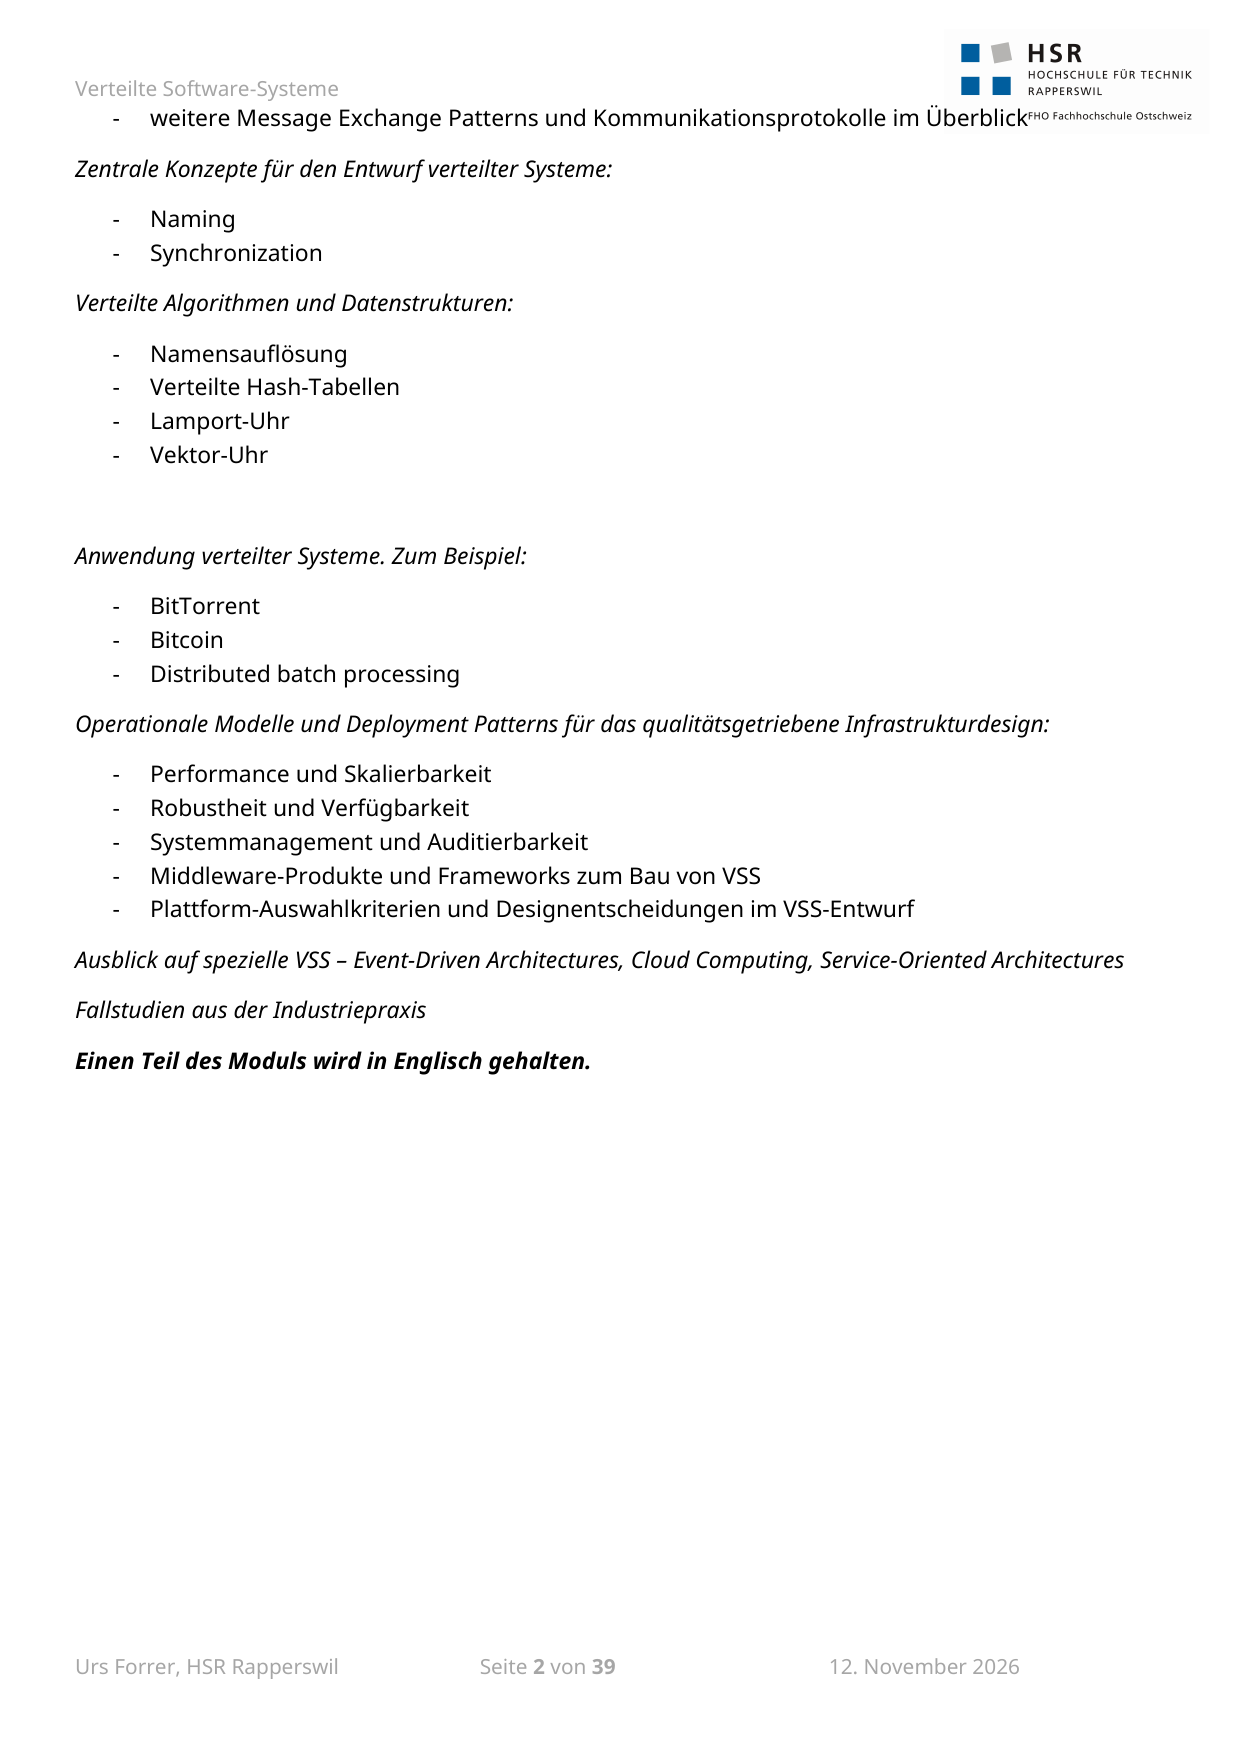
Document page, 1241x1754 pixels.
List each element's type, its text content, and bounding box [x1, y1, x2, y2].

list weitere Message Exchange Patterns und Kommunikationsprotokolle im Überblick [112, 102, 1165, 133]
picture [943, 29, 1210, 134]
text Zentrale Konzepte für den Entwurf verteilter Systeme: [75, 153, 1165, 184]
list Plattform-Auswahlkriterien und Designentscheidungen im VSS-Entwurf [112, 893, 1165, 925]
list Systemmanagement und Auditierbarkeit [112, 826, 1165, 857]
list Verteilte Hash-Tabellen [112, 371, 1165, 403]
list Middleware-Produkte und Frameworks zum Bau von VSS [112, 860, 1165, 891]
list Distributed batch processing [112, 658, 1165, 689]
list Robustheit und Verfügbarkeit [112, 792, 1165, 823]
list Namensauflösung [112, 338, 1165, 369]
text Verteilte Algorithmen und Datenstrukturen: [75, 287, 1165, 318]
text Fallstudien aus der Industriepraxis [75, 994, 1165, 1026]
list Performance und Skalierbarkeit [112, 758, 1165, 790]
text Einen Teil des Moduls wird in Englisch gehalten. [75, 1045, 1165, 1076]
list Lamport-Uhr [112, 405, 1165, 436]
list Vektor-Uhr [112, 439, 1165, 470]
text Ausblick auf spezielle VSS – Event-Driven Architectures, Cloud Computing, Service-Oriented Architectures [75, 944, 1165, 975]
list BitTorrent [112, 590, 1165, 621]
text Operationale Modelle und Deployment Patterns für das qualitätsgetriebene Infrastrukturdesign: [75, 708, 1165, 739]
list Naming [112, 203, 1165, 234]
list Synchronization [112, 237, 1165, 268]
text Anwendung verteilter Systeme. Zum Beispiel: [75, 540, 1165, 571]
list Bitcoin [112, 624, 1165, 655]
